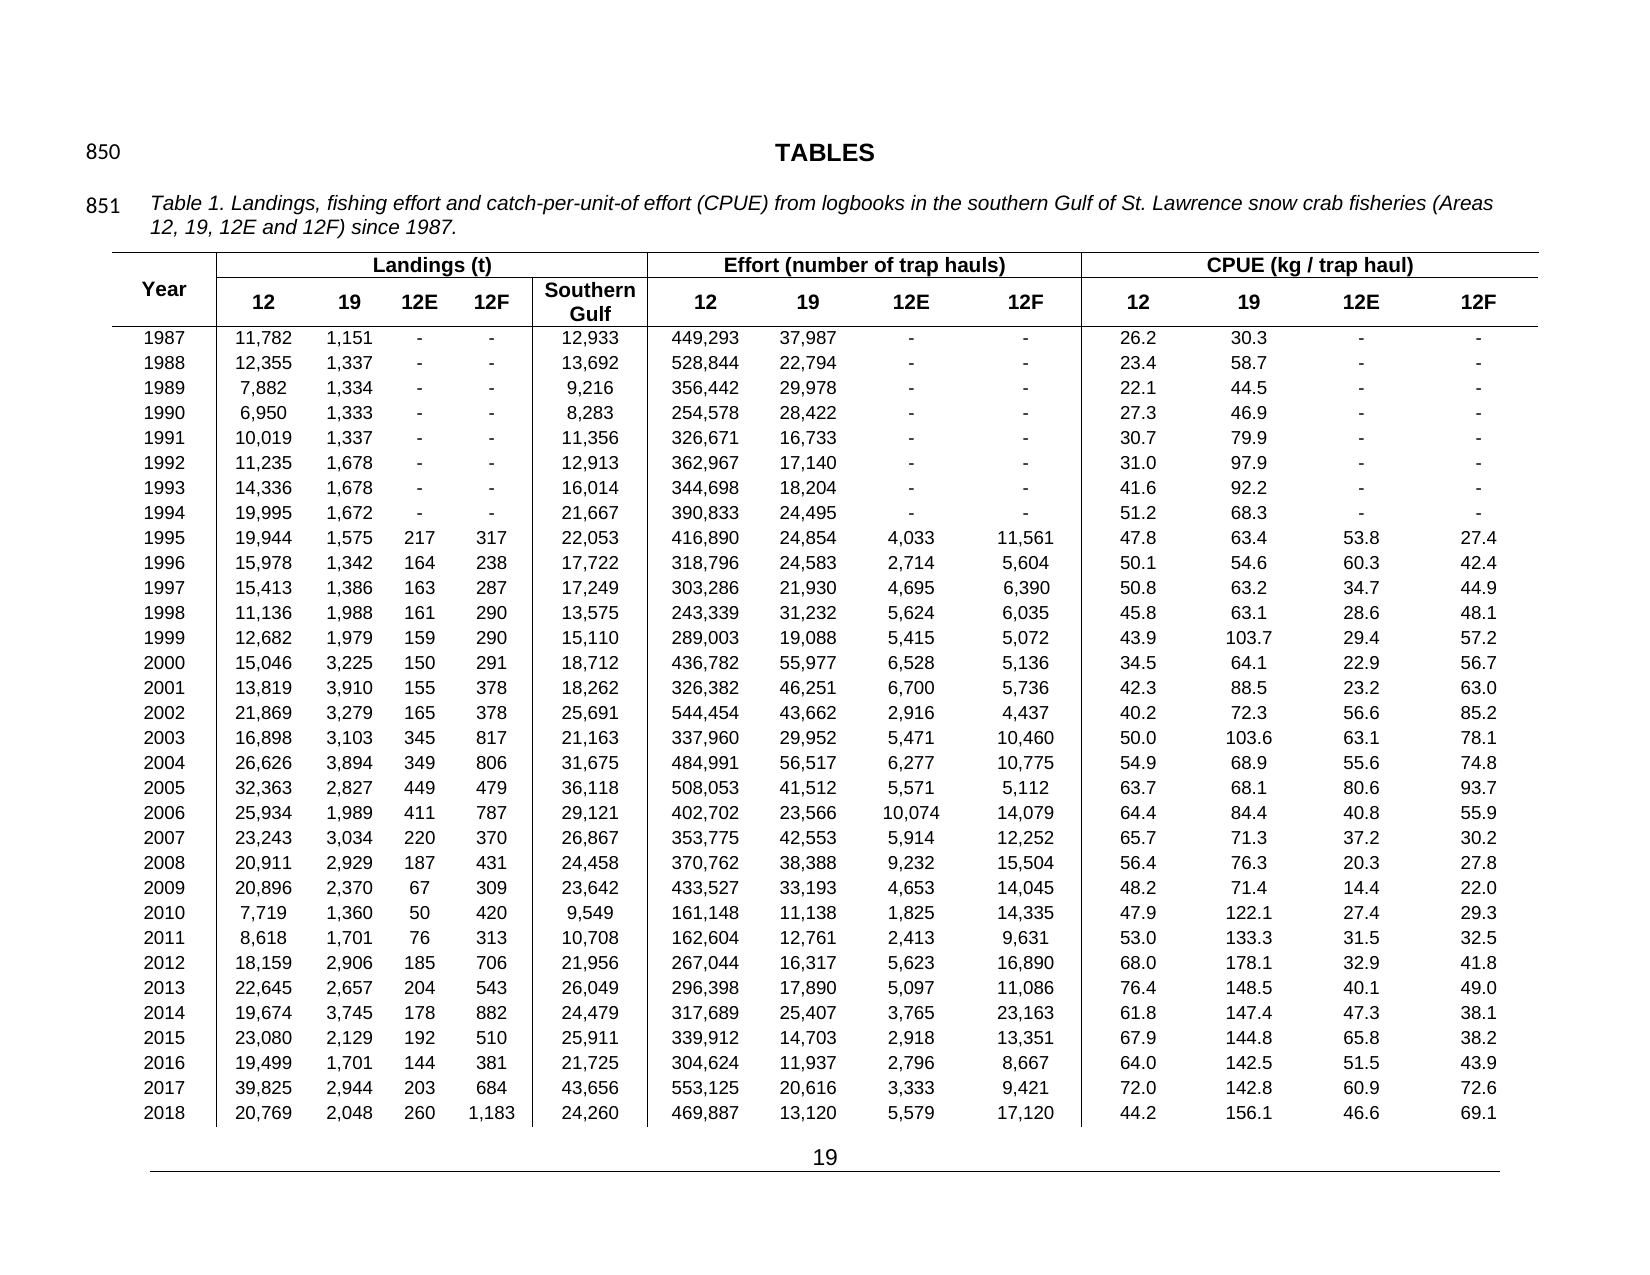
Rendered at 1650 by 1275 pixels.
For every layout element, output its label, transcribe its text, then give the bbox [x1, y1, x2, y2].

table_cell 8,283 [533, 402, 647, 427]
table_cell 24,583 [763, 552, 853, 577]
table_cell 449,293 [648, 327, 763, 352]
table_cell 296,398 [648, 977, 763, 1002]
table_cell 69.1 [1419, 1102, 1538, 1127]
table_cell 2003 [112, 727, 216, 752]
table_cell 11,086 [969, 977, 1081, 1002]
table_cell 1,342 [310, 552, 389, 577]
table_cell 553,125 [648, 1077, 763, 1102]
table_cell 56.4 [1082, 852, 1194, 877]
table_cell 84.4 [1194, 802, 1303, 827]
table_cell 1995 [112, 527, 216, 552]
table_cell 12,933 [533, 327, 647, 352]
table_cell 64.0 [1082, 1052, 1194, 1077]
table_cell 390,833 [648, 502, 763, 527]
table_cell 23,566 [763, 802, 853, 827]
table_cell 5,471 [853, 727, 969, 752]
table_cell 11,937 [763, 1052, 853, 1077]
table_cell - [1419, 377, 1538, 402]
table_cell - [1303, 327, 1419, 352]
table_cell 78.1 [1419, 727, 1538, 752]
table_cell 163 [389, 577, 451, 602]
table_cell 1,678 [310, 477, 389, 502]
table_cell 2,944 [310, 1077, 389, 1102]
table_cell 6,950 [217, 402, 310, 427]
table_cell 45.8 [1082, 602, 1194, 627]
table_cell 326,671 [648, 427, 763, 452]
table_cell 41.6 [1082, 477, 1194, 502]
table_cell - [389, 352, 451, 377]
table_cell 817 [451, 727, 532, 752]
table_cell 74.8 [1419, 752, 1538, 777]
table_cell 18,712 [533, 652, 647, 677]
table_cell 6,528 [853, 652, 969, 677]
table_cell 79.9 [1194, 427, 1303, 452]
table_cell 103.7 [1194, 627, 1303, 652]
table_cell 63.0 [1419, 677, 1538, 702]
table_cell 5,097 [853, 977, 969, 1002]
table_cell 42.4 [1419, 552, 1538, 577]
table_cell 3,745 [310, 1002, 389, 1027]
table_cell 20,769 [217, 1102, 310, 1127]
table_cell 38,388 [763, 852, 853, 877]
table_cell 2005 [112, 777, 216, 802]
table_cell - [969, 327, 1081, 352]
table_cell 50.8 [1082, 577, 1194, 602]
table_cell 217 [389, 527, 451, 552]
table_cell 25,911 [533, 1027, 647, 1052]
table_cell 185 [389, 952, 451, 977]
table_cell 287 [451, 577, 532, 602]
table_cell 43.9 [1082, 627, 1194, 652]
table_cell 19,499 [217, 1052, 310, 1077]
table_cell 26,626 [217, 752, 310, 777]
table_cell 260 [389, 1102, 451, 1127]
table_cell 68.0 [1082, 952, 1194, 977]
table_cell Southern Gulf [533, 278, 647, 326]
table_cell 21,667 [533, 502, 647, 527]
table_cell 53.8 [1303, 527, 1419, 552]
table_cell 47.3 [1303, 1002, 1419, 1027]
table_cell 220 [389, 827, 451, 852]
table_cell 26.2 [1082, 327, 1194, 352]
table_cell 254,578 [648, 402, 763, 427]
table_cell 528,844 [648, 352, 763, 377]
table_cell 1,989 [310, 802, 389, 827]
table_cell 19,674 [217, 1002, 310, 1027]
table_cell 339,912 [648, 1027, 763, 1052]
table_cell 1990 [112, 402, 216, 427]
table_cell 178.1 [1194, 952, 1303, 977]
table_cell 2,714 [853, 552, 969, 577]
table_cell 6,700 [853, 677, 969, 702]
table_cell 706 [451, 952, 532, 977]
table_cell 3,103 [310, 727, 389, 752]
table_cell 15,504 [969, 852, 1081, 877]
table_cell 55,977 [763, 652, 853, 677]
table_cell 2001 [112, 677, 216, 702]
table_cell 23,243 [217, 827, 310, 852]
table_cell - [451, 377, 532, 402]
table_cell - [969, 377, 1081, 402]
table_cell 5,914 [853, 827, 969, 852]
table_cell 508,053 [648, 777, 763, 802]
table_cell - [451, 452, 532, 477]
table_cell 12E [853, 278, 969, 326]
table_cell - [389, 477, 451, 502]
table_cell 15,046 [217, 652, 310, 677]
table_cell 16,890 [969, 952, 1081, 977]
table_cell 1,979 [310, 627, 389, 652]
table_cell 2013 [112, 977, 216, 1002]
table_cell 30.2 [1419, 827, 1538, 852]
table_cell 12 [217, 278, 310, 326]
table_cell 9,216 [533, 377, 647, 402]
table_cell 420 [451, 902, 532, 927]
table_cell 9,549 [533, 902, 647, 927]
table_cell 17,140 [763, 452, 853, 477]
table_cell 6,035 [969, 602, 1081, 627]
table_cell 16,317 [763, 952, 853, 977]
table_cell 5,736 [969, 677, 1081, 702]
table_cell 80.6 [1303, 777, 1419, 802]
table_cell 370,762 [648, 852, 763, 877]
table_cell 48.1 [1419, 602, 1538, 627]
table_cell 71.4 [1194, 877, 1303, 902]
table_cell 238 [451, 552, 532, 577]
table_cell - [1419, 402, 1538, 427]
table_cell 22.9 [1303, 652, 1419, 677]
table_cell 25,691 [533, 702, 647, 727]
table_cell 54.9 [1082, 752, 1194, 777]
table_cell 161,148 [648, 902, 763, 927]
table_cell 13,575 [533, 602, 647, 627]
table_cell 345 [389, 727, 451, 752]
table_cell 2010 [112, 902, 216, 927]
table_cell 15,978 [217, 552, 310, 577]
table_cell 353,775 [648, 827, 763, 852]
table_cell 20.3 [1303, 852, 1419, 877]
table_cell 4,033 [853, 527, 969, 552]
table_cell 29,952 [763, 727, 853, 752]
table_cell 381 [451, 1052, 532, 1077]
table_cell 148.5 [1194, 977, 1303, 1002]
table_cell 29,978 [763, 377, 853, 402]
table_cell 12,761 [763, 927, 853, 952]
table_cell 20,911 [217, 852, 310, 877]
table_cell 165 [389, 702, 451, 727]
table_cell 187 [389, 852, 451, 877]
table_cell 2009 [112, 877, 216, 902]
table_cell 378 [451, 702, 532, 727]
table_cell 2,918 [853, 1027, 969, 1052]
table_cell 2,916 [853, 702, 969, 727]
table_cell 13,351 [969, 1027, 1081, 1052]
table_cell 48.2 [1082, 877, 1194, 902]
table_cell 1,678 [310, 452, 389, 477]
table_cell - [451, 352, 532, 377]
table_cell 72.6 [1419, 1077, 1538, 1102]
table_cell 370 [451, 827, 532, 852]
table_cell 2007 [112, 827, 216, 852]
table_cell 26,867 [533, 827, 647, 852]
table_cell 32.5 [1419, 927, 1538, 952]
table_cell 3,910 [310, 677, 389, 702]
table_cell 56,517 [763, 752, 853, 777]
table_cell - [853, 327, 969, 352]
table_cell 12,355 [217, 352, 310, 377]
table_cell - [969, 477, 1081, 502]
table_cell - [1303, 377, 1419, 402]
table_cell 10,019 [217, 427, 310, 452]
table_cell - [969, 427, 1081, 452]
table_cell 24,854 [763, 527, 853, 552]
table_cell - [969, 452, 1081, 477]
table_cell 29.3 [1419, 902, 1538, 927]
table_cell 1,183 [451, 1102, 532, 1127]
table_cell 155 [389, 677, 451, 702]
table_cell 17,249 [533, 577, 647, 602]
table_cell 317,689 [648, 1002, 763, 1027]
table_cell 469,887 [648, 1102, 763, 1127]
table_cell 50 [389, 902, 451, 927]
table_cell 349 [389, 752, 451, 777]
table_cell 7,882 [217, 377, 310, 402]
table_cell 2,827 [310, 777, 389, 802]
table_cell 1991 [112, 427, 216, 452]
table_cell 684 [451, 1077, 532, 1102]
table_cell 431 [451, 852, 532, 877]
table_cell - [1303, 402, 1419, 427]
table_cell 12,913 [533, 452, 647, 477]
table_cell 43,662 [763, 702, 853, 727]
table_cell 88.5 [1194, 677, 1303, 702]
table_cell 5,579 [853, 1102, 969, 1127]
table_cell - [853, 377, 969, 402]
table_cell 162,604 [648, 927, 763, 952]
table_cell 787 [451, 802, 532, 827]
table_cell 27.4 [1419, 527, 1538, 552]
table_cell 164 [389, 552, 451, 577]
table_cell 31.5 [1303, 927, 1419, 952]
table_cell 25,407 [763, 1002, 853, 1027]
table_cell 31.0 [1082, 452, 1194, 477]
table_cell 11,235 [217, 452, 310, 477]
table_cell 133.3 [1194, 927, 1303, 952]
table_cell 44.5 [1194, 377, 1303, 402]
table_cell 10,074 [853, 802, 969, 827]
table_cell 2,906 [310, 952, 389, 977]
table_cell 28.6 [1303, 602, 1419, 627]
table_cell 290 [451, 602, 532, 627]
table_cell 4,437 [969, 702, 1081, 727]
table_cell 67 [389, 877, 451, 902]
table_cell 36,118 [533, 777, 647, 802]
table_cell 21,163 [533, 727, 647, 752]
table_cell 27.3 [1082, 402, 1194, 427]
table_cell 30.7 [1082, 427, 1194, 452]
table_cell 9,421 [969, 1077, 1081, 1102]
table_cell 147.4 [1194, 1002, 1303, 1027]
table_cell 38.2 [1419, 1027, 1538, 1052]
table_cell 1,151 [310, 327, 389, 352]
table_cell 63.1 [1303, 727, 1419, 752]
table_cell 18,262 [533, 677, 647, 702]
table_cell 11,782 [217, 327, 310, 352]
table_cell 12,252 [969, 827, 1081, 852]
table_cell 39,825 [217, 1077, 310, 1102]
table_cell 19 [310, 278, 389, 326]
table_cell 3,894 [310, 752, 389, 777]
table_cell 31,232 [763, 602, 853, 627]
table_cell 29,121 [533, 802, 647, 827]
table_cell 291 [451, 652, 532, 677]
table_cell 55.6 [1303, 752, 1419, 777]
table_cell 1987 [112, 327, 216, 352]
table_cell 22,794 [763, 352, 853, 377]
table_cell 41.8 [1419, 952, 1538, 977]
table_cell 15,413 [217, 577, 310, 602]
table_cell 92.2 [1194, 477, 1303, 502]
table_cell 326,382 [648, 677, 763, 702]
table_cell 267,044 [648, 952, 763, 977]
table_cell 63.4 [1194, 527, 1303, 552]
table_cell 4,695 [853, 577, 969, 602]
table_cell 2008 [112, 852, 216, 877]
table_cell 2011 [112, 927, 216, 952]
table_cell 27.8 [1419, 852, 1538, 877]
table_header CPUE (kg / trap haul) [1082, 253, 1538, 277]
table_cell 4,653 [853, 877, 969, 902]
table_cell 20,896 [217, 877, 310, 902]
table_cell 5,136 [969, 652, 1081, 677]
table_cell - [969, 502, 1081, 527]
table_cell - [853, 427, 969, 452]
table_cell 42,553 [763, 827, 853, 852]
table_cell 23.2 [1303, 677, 1419, 702]
table_cell 1,337 [310, 352, 389, 377]
text Table 1. Landings, fishing effort and catch-per-unit-of effort (CPUE) from logbooks in the southern Gulf of St. Lawrence snow crab fisheries (Areas 12, 19, 12E and 12F) since 1987. [150, 191, 1500, 239]
table_cell 76.4 [1082, 977, 1194, 1002]
table_cell 17,890 [763, 977, 853, 1002]
table_cell 5,623 [853, 952, 969, 977]
table_cell 55.9 [1419, 802, 1538, 827]
table_cell 416,890 [648, 527, 763, 552]
table_cell 103.6 [1194, 727, 1303, 752]
table_cell 50.1 [1082, 552, 1194, 577]
table_cell 161 [389, 602, 451, 627]
table_cell - [1419, 502, 1538, 527]
table_cell 1994 [112, 502, 216, 527]
table_cell 344,698 [648, 477, 763, 502]
table_cell 2012 [112, 952, 216, 977]
table_header Year [112, 253, 216, 326]
table_cell 313 [451, 927, 532, 952]
table_cell 159 [389, 627, 451, 652]
table_cell 411 [389, 802, 451, 827]
table_cell 18,159 [217, 952, 310, 977]
table_cell 402,702 [648, 802, 763, 827]
table_cell 22,053 [533, 527, 647, 552]
table_cell 26,049 [533, 977, 647, 1002]
table_cell - [1303, 427, 1419, 452]
table_cell 15,110 [533, 627, 647, 652]
table_cell 22.1 [1082, 377, 1194, 402]
table_cell 16,733 [763, 427, 853, 452]
table_cell 3,279 [310, 702, 389, 727]
table_cell 8,667 [969, 1052, 1081, 1077]
table_cell 60.3 [1303, 552, 1419, 577]
table_cell 38.1 [1419, 1002, 1538, 1027]
table_cell 510 [451, 1027, 532, 1052]
table_cell 50.0 [1082, 727, 1194, 752]
table_cell 1992 [112, 452, 216, 477]
table_cell 10,460 [969, 727, 1081, 752]
table_cell 22,645 [217, 977, 310, 1002]
table_cell 1,386 [310, 577, 389, 602]
table_cell 5,112 [969, 777, 1081, 802]
table_cell 204 [389, 977, 451, 1002]
table_cell 122.1 [1194, 902, 1303, 927]
table_cell - [451, 477, 532, 502]
table_cell 1,701 [310, 927, 389, 952]
table_cell 63.1 [1194, 602, 1303, 627]
table_cell 72.3 [1194, 702, 1303, 727]
table_cell 5,072 [969, 627, 1081, 652]
table_cell 68.9 [1194, 752, 1303, 777]
table_cell - [853, 502, 969, 527]
table_cell 13,819 [217, 677, 310, 702]
table_cell 1,988 [310, 602, 389, 627]
table_cell 76.3 [1194, 852, 1303, 877]
table_header Effort (number of trap hauls) [648, 253, 1081, 277]
table_cell 67.9 [1082, 1027, 1194, 1052]
table_cell 2,413 [853, 927, 969, 952]
table_cell - [389, 502, 451, 527]
table_cell 14,336 [217, 477, 310, 502]
table_cell 8,618 [217, 927, 310, 952]
table_cell 14.4 [1303, 877, 1419, 902]
table_cell 1999 [112, 627, 216, 652]
table_cell 23,642 [533, 877, 647, 902]
table_cell 43.9 [1419, 1052, 1538, 1077]
table_cell 3,225 [310, 652, 389, 677]
table_cell 24,479 [533, 1002, 647, 1027]
table_cell 40.8 [1303, 802, 1419, 827]
table_cell 3,333 [853, 1077, 969, 1102]
table_cell 7,719 [217, 902, 310, 927]
table_cell 64.4 [1082, 802, 1194, 827]
table_cell - [1419, 327, 1538, 352]
table_cell - [389, 377, 451, 402]
table_cell 1988 [112, 352, 216, 377]
table_cell 46.9 [1194, 402, 1303, 427]
table_cell - [1303, 477, 1419, 502]
table_cell 11,136 [217, 602, 310, 627]
table_cell 1,701 [310, 1052, 389, 1077]
table_cell 317 [451, 527, 532, 552]
table_cell 23.4 [1082, 352, 1194, 377]
table_cell 10,775 [969, 752, 1081, 777]
table_cell 19 [1194, 278, 1303, 326]
table_cell 60.9 [1303, 1077, 1419, 1102]
table_cell 543 [451, 977, 532, 1002]
table_cell - [969, 402, 1081, 427]
table_cell 30.3 [1194, 327, 1303, 352]
table_cell - [853, 452, 969, 477]
table_cell 1,825 [853, 902, 969, 927]
table_cell 76 [389, 927, 451, 952]
table_cell 23,163 [969, 1002, 1081, 1027]
table_cell 71.3 [1194, 827, 1303, 852]
table_cell 882 [451, 1002, 532, 1027]
table_cell - [389, 427, 451, 452]
table_cell 1997 [112, 577, 216, 602]
table_cell 289,003 [648, 627, 763, 652]
table_cell 29.4 [1303, 627, 1419, 652]
table_cell 144 [389, 1052, 451, 1077]
table_cell 49.0 [1419, 977, 1538, 1002]
table_cell 33,193 [763, 877, 853, 902]
table_cell 203 [389, 1077, 451, 1102]
table_cell 2,796 [853, 1052, 969, 1077]
table_cell 44.2 [1082, 1102, 1194, 1127]
table_cell 2002 [112, 702, 216, 727]
table_cell 65.7 [1082, 827, 1194, 852]
table_cell 64.1 [1194, 652, 1303, 677]
table_cell 544,454 [648, 702, 763, 727]
table_cell 24,458 [533, 852, 647, 877]
table_cell 378 [451, 677, 532, 702]
table_cell 18,204 [763, 477, 853, 502]
table_cell 32.9 [1303, 952, 1419, 977]
table_cell 309 [451, 877, 532, 902]
table_cell 37.2 [1303, 827, 1419, 852]
table_cell 9,232 [853, 852, 969, 877]
table_cell 24,260 [533, 1102, 647, 1127]
table_cell 56.7 [1419, 652, 1538, 677]
table_cell 290 [451, 627, 532, 652]
table_cell 1996 [112, 552, 216, 577]
table_cell 12F [969, 278, 1081, 326]
table_cell 54.6 [1194, 552, 1303, 577]
table_cell 2,370 [310, 877, 389, 902]
table_cell 37,987 [763, 327, 853, 352]
table_cell - [1419, 452, 1538, 477]
table_cell 1993 [112, 477, 216, 502]
table_cell 3,765 [853, 1002, 969, 1027]
table_header Landings (t) [217, 253, 647, 277]
table_cell - [389, 402, 451, 427]
table_cell 178 [389, 1002, 451, 1027]
table_cell 25,934 [217, 802, 310, 827]
table_cell 2018 [112, 1102, 216, 1127]
table_cell 1,334 [310, 377, 389, 402]
table_cell 27.4 [1303, 902, 1419, 927]
table_cell 5,571 [853, 777, 969, 802]
table_cell 65.8 [1303, 1027, 1419, 1052]
table_cell 150 [389, 652, 451, 677]
table_cell 21,869 [217, 702, 310, 727]
table_cell 40.2 [1082, 702, 1194, 727]
table_cell - [853, 352, 969, 377]
table_cell - [1419, 477, 1538, 502]
table_cell 806 [451, 752, 532, 777]
table_cell 85.2 [1419, 702, 1538, 727]
table_cell 17,722 [533, 552, 647, 577]
table_cell - [451, 402, 532, 427]
table_cell 3,034 [310, 827, 389, 852]
table_cell 12F [1419, 278, 1538, 326]
table_cell - [853, 402, 969, 427]
table_cell 14,703 [763, 1027, 853, 1052]
table_cell 11,138 [763, 902, 853, 927]
table_cell 63.7 [1082, 777, 1194, 802]
table_cell 1,333 [310, 402, 389, 427]
table_cell - [389, 327, 451, 352]
table_cell 318,796 [648, 552, 763, 577]
table_cell 337,960 [648, 727, 763, 752]
table_cell 31,675 [533, 752, 647, 777]
table_cell 53.0 [1082, 927, 1194, 952]
table_cell 14,079 [969, 802, 1081, 827]
table_cell 43,656 [533, 1077, 647, 1102]
table_cell 56.6 [1303, 702, 1419, 727]
table_cell 16,014 [533, 477, 647, 502]
table_cell 243,339 [648, 602, 763, 627]
table_cell 144.8 [1194, 1027, 1303, 1052]
table_cell 192 [389, 1027, 451, 1052]
table_cell 28,422 [763, 402, 853, 427]
table_cell - [451, 502, 532, 527]
table_cell 1989 [112, 377, 216, 402]
table_cell 12F [451, 278, 532, 326]
table_cell - [1303, 352, 1419, 377]
table_cell 142.8 [1194, 1077, 1303, 1102]
table_cell 2015 [112, 1027, 216, 1052]
table_cell 10,708 [533, 927, 647, 952]
table_cell - [451, 427, 532, 452]
table_cell 24,495 [763, 502, 853, 527]
table_cell 484,991 [648, 752, 763, 777]
table_cell 2,929 [310, 852, 389, 877]
table_cell 11,356 [533, 427, 647, 452]
table_cell - [969, 352, 1081, 377]
table_cell 2014 [112, 1002, 216, 1027]
table_cell 2004 [112, 752, 216, 777]
table_cell 51.5 [1303, 1052, 1419, 1077]
table_cell - [1303, 502, 1419, 527]
table_cell 47.8 [1082, 527, 1194, 552]
table_cell 41,512 [763, 777, 853, 802]
table_cell 34.7 [1303, 577, 1419, 602]
table_cell 142.5 [1194, 1052, 1303, 1077]
table_cell 68.3 [1194, 502, 1303, 527]
table_cell 93.7 [1419, 777, 1538, 802]
table_cell 1,672 [310, 502, 389, 527]
table_cell 449 [389, 777, 451, 802]
table_cell 19,944 [217, 527, 310, 552]
table_cell 97.9 [1194, 452, 1303, 477]
table_cell 2000 [112, 652, 216, 677]
table_cell 12E [389, 278, 451, 326]
table_cell 6,390 [969, 577, 1081, 602]
table_cell - [1419, 352, 1538, 377]
table_cell 5,604 [969, 552, 1081, 577]
table_cell 42.3 [1082, 677, 1194, 702]
table_cell 1,337 [310, 427, 389, 452]
table_cell 2,048 [310, 1102, 389, 1127]
table_cell - [1419, 427, 1538, 452]
table_cell 19 [763, 278, 853, 326]
table_cell 14,045 [969, 877, 1081, 902]
table_cell 20,616 [763, 1077, 853, 1102]
table_cell 9,631 [969, 927, 1081, 952]
table_cell 2,657 [310, 977, 389, 1002]
table_cell 156.1 [1194, 1102, 1303, 1127]
table_cell 63.2 [1194, 577, 1303, 602]
table_cell 12,682 [217, 627, 310, 652]
table_cell 2016 [112, 1052, 216, 1077]
table_cell 46.6 [1303, 1102, 1419, 1127]
table_cell 21,725 [533, 1052, 647, 1077]
table_cell 304,624 [648, 1052, 763, 1077]
table_cell 21,930 [763, 577, 853, 602]
table_cell 68.1 [1194, 777, 1303, 802]
table_cell 433,527 [648, 877, 763, 902]
table_cell 72.0 [1082, 1077, 1194, 1102]
table_cell 303,286 [648, 577, 763, 602]
table_cell 1,575 [310, 527, 389, 552]
table_cell 362,967 [648, 452, 763, 477]
table_cell 51.2 [1082, 502, 1194, 527]
table_cell 47.9 [1082, 902, 1194, 927]
table_cell 12 [648, 278, 763, 326]
table_cell 2,129 [310, 1027, 389, 1052]
subtitle TABLES [150, 137, 1500, 166]
table_cell 1,360 [310, 902, 389, 927]
table_cell 479 [451, 777, 532, 802]
table_cell 12E [1303, 278, 1419, 326]
table_cell 2017 [112, 1077, 216, 1102]
table_cell 32,363 [217, 777, 310, 802]
table_cell 14,335 [969, 902, 1081, 927]
table_cell 40.1 [1303, 977, 1419, 1002]
table_cell 44.9 [1419, 577, 1538, 602]
table_cell 2006 [112, 802, 216, 827]
table_cell 22.0 [1419, 877, 1538, 902]
table_cell 34.5 [1082, 652, 1194, 677]
table_cell 1998 [112, 602, 216, 627]
table_cell 16,898 [217, 727, 310, 752]
table_cell 19,088 [763, 627, 853, 652]
table_cell 5,624 [853, 602, 969, 627]
table_cell 21,956 [533, 952, 647, 977]
table_cell - [389, 452, 451, 477]
table_cell - [451, 327, 532, 352]
table_cell 6,277 [853, 752, 969, 777]
table_cell 13,120 [763, 1102, 853, 1127]
table_cell 23,080 [217, 1027, 310, 1052]
table_cell - [1303, 452, 1419, 477]
table_cell 19,995 [217, 502, 310, 527]
table_cell 17,120 [969, 1102, 1081, 1127]
table_cell 58.7 [1194, 352, 1303, 377]
table_cell 436,782 [648, 652, 763, 677]
table_cell 12 [1082, 278, 1194, 326]
table_cell 46,251 [763, 677, 853, 702]
table_cell 57.2 [1419, 627, 1538, 652]
table_cell 13,692 [533, 352, 647, 377]
table_cell 5,415 [853, 627, 969, 652]
table_cell 61.8 [1082, 1002, 1194, 1027]
table_cell 356,442 [648, 377, 763, 402]
table_cell 11,561 [969, 527, 1081, 552]
table_cell - [853, 477, 969, 502]
